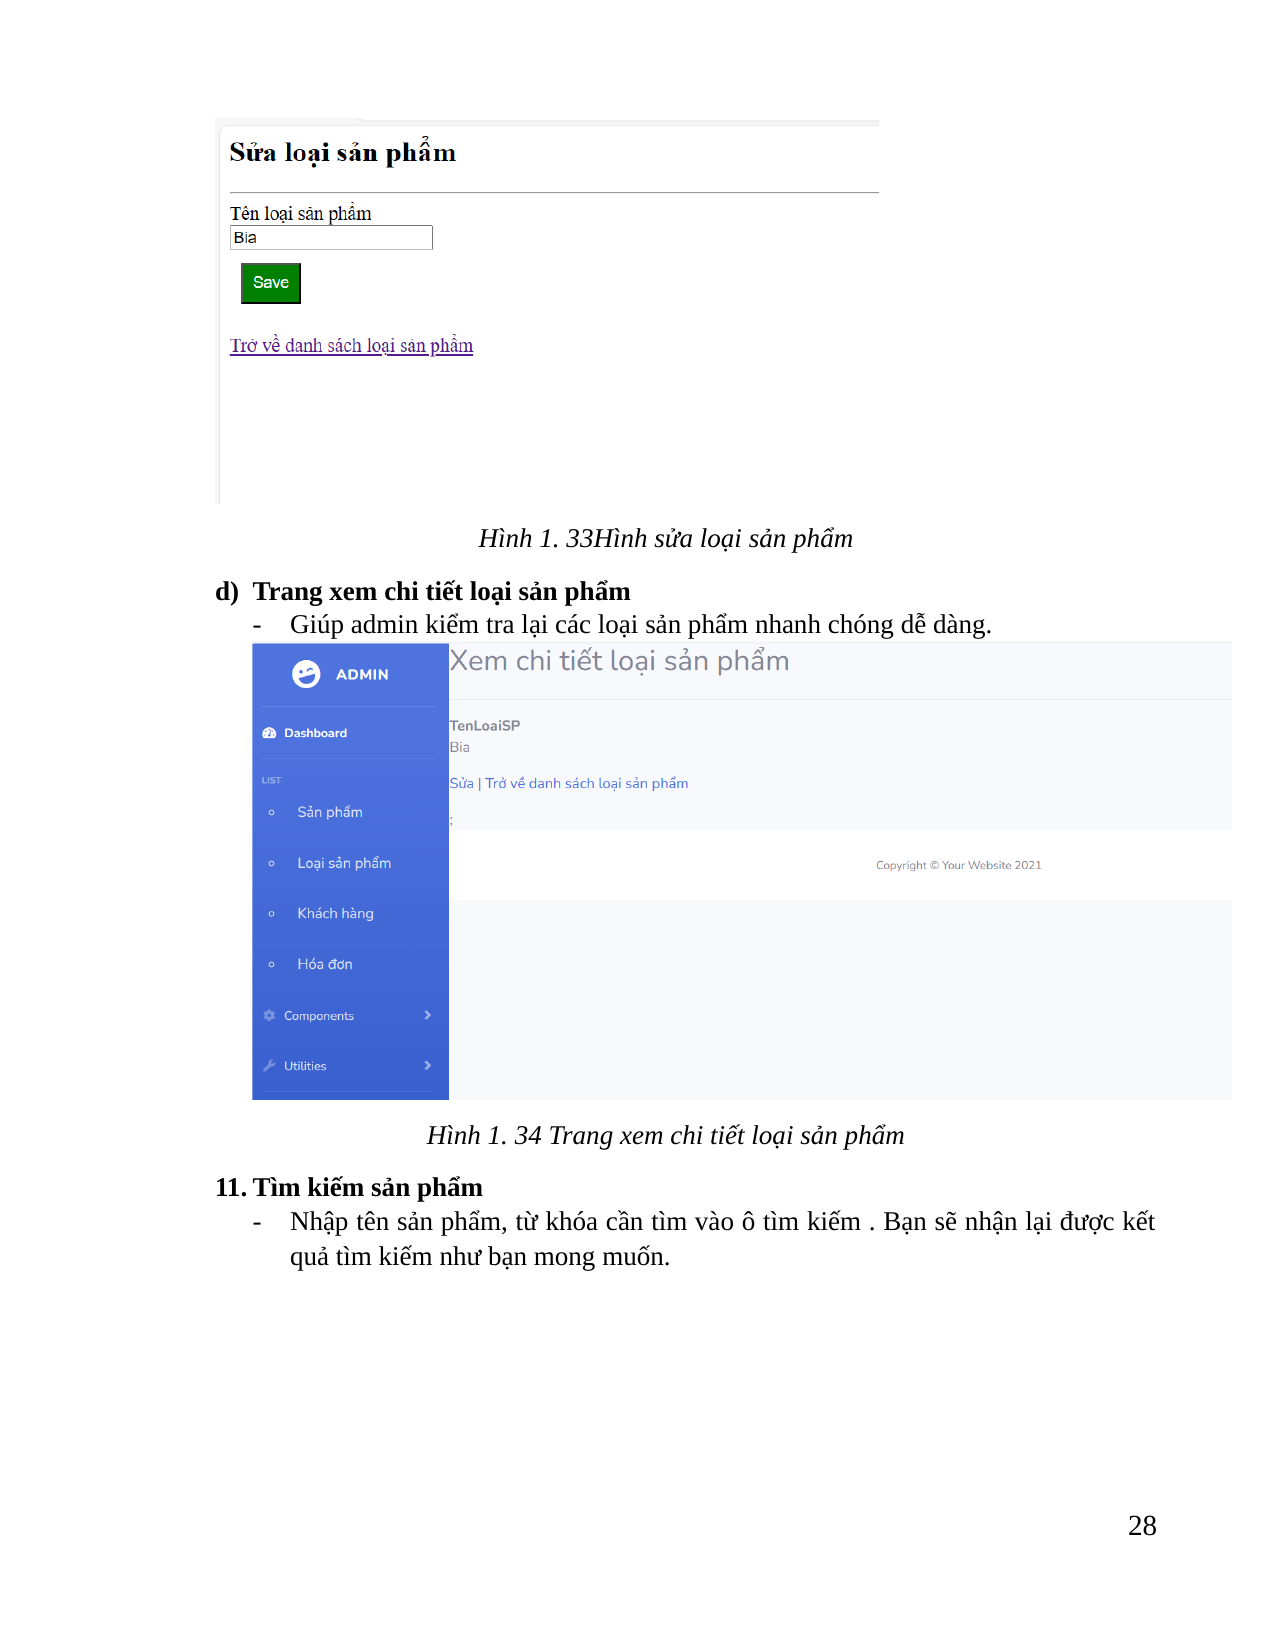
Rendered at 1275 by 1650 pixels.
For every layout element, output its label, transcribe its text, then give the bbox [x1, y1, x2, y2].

picture [214, 118, 880, 504]
list Giúp admin kiểm tra lại các loại sản phẩm nhanh chóng dễ dàng. [252, 608, 1157, 639]
subtitle Tìm kiếm sản phẩm [215, 1171, 1157, 1202]
text Hình 1. 34 Trang xem chi tiết loại sản phẩm [177, 1119, 1157, 1150]
text Hình 1. 33Hình sửa loại sản phẩm [177, 523, 1157, 554]
subtitle Trang xem chi tiết loại sản phẩm [215, 574, 1157, 606]
picture [252, 641, 1232, 1100]
list Nhập tên sản phẩm, từ khóa cần tìm vào ô tìm kiếm . Bạn sẽ nhận lại được kết quả tìm kiếm như bạn mong muốn. [252, 1205, 1157, 1272]
